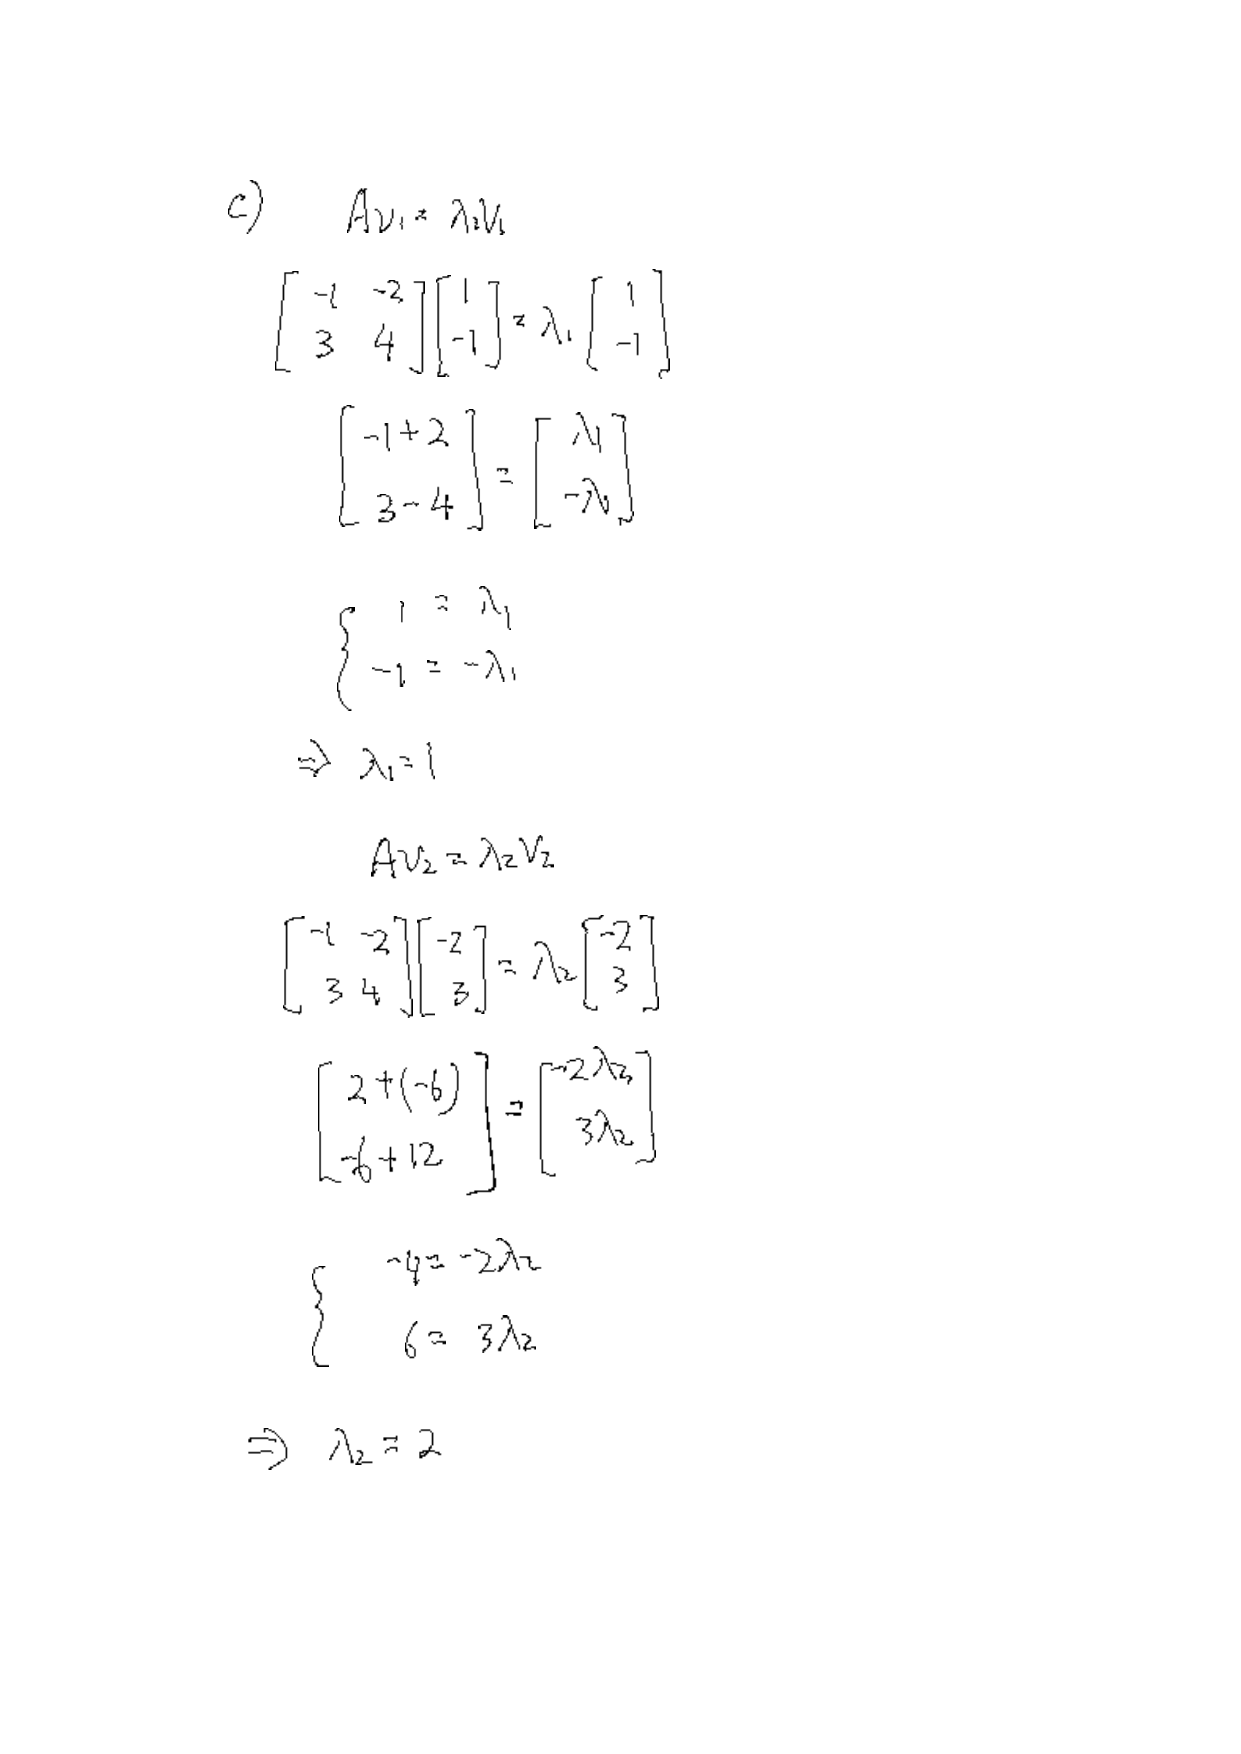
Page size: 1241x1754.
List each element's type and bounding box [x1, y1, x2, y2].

picture [463, 650, 517, 682]
picture [247, 1428, 289, 1470]
picture [372, 280, 425, 374]
picture [339, 405, 361, 527]
picture [417, 917, 435, 1017]
picture [435, 595, 449, 611]
picture [275, 271, 337, 374]
picture [478, 1315, 536, 1353]
picture [312, 1266, 329, 1367]
picture [372, 663, 405, 687]
picture [387, 1238, 543, 1286]
picture [298, 739, 331, 777]
picture [283, 916, 413, 1018]
picture [364, 423, 390, 453]
picture [347, 187, 428, 233]
picture [436, 269, 670, 379]
picture [318, 1046, 656, 1197]
picture [405, 1321, 446, 1360]
picture [337, 607, 355, 711]
picture [436, 915, 659, 1014]
picture [400, 601, 404, 624]
picture [329, 1428, 443, 1465]
picture [360, 742, 435, 781]
picture [228, 180, 263, 234]
picture [534, 412, 634, 529]
picture [451, 198, 505, 235]
picture [427, 660, 442, 674]
picture [371, 835, 554, 880]
picture [377, 409, 513, 531]
picture [479, 586, 511, 630]
